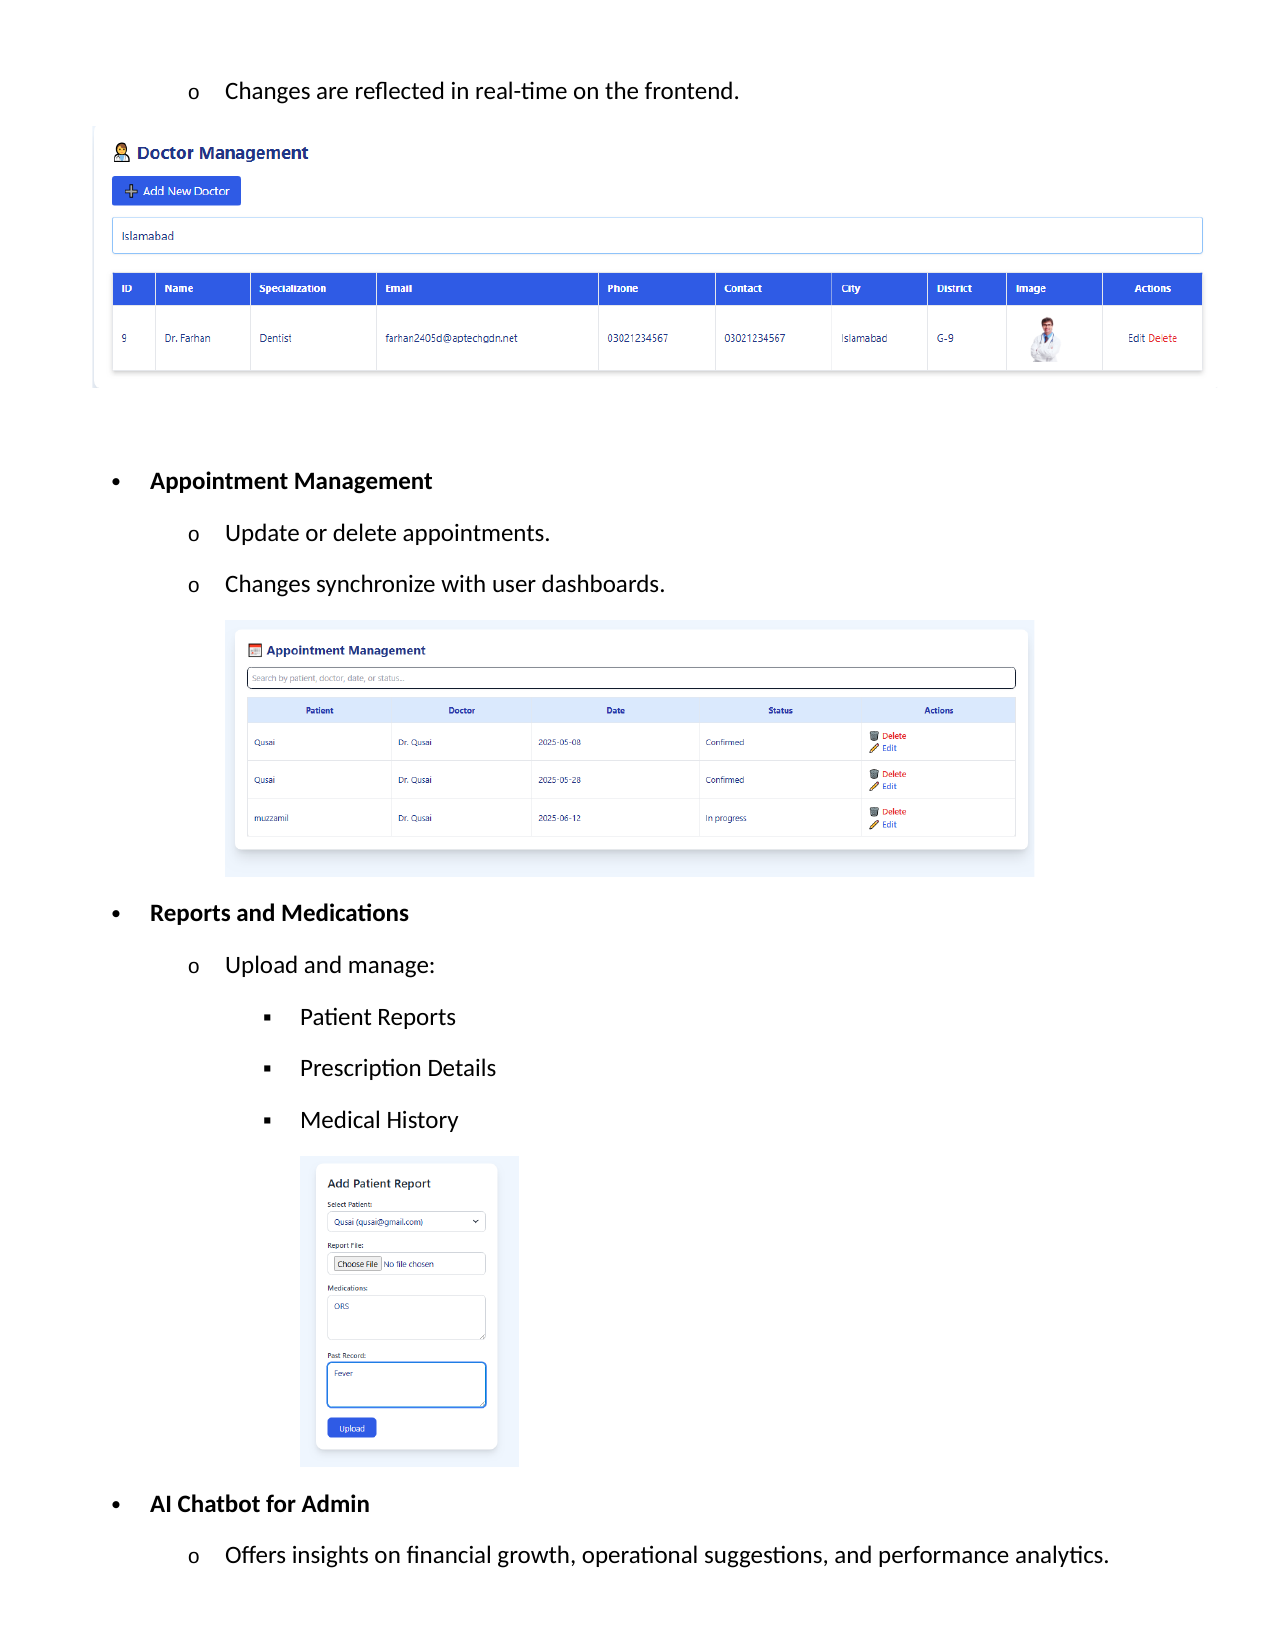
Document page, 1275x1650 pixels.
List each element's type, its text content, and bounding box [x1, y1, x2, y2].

list Medical History [262, 1104, 1200, 1135]
list Changes synchronize with user dashboards. [187, 568, 1200, 599]
list Changes are reflected in real-time on the frontend. [187, 75, 1200, 106]
list AI Chatbot for Admin [112, 1488, 1200, 1518]
list Upload and manage: [187, 949, 1200, 980]
list Update or delete appointments. [187, 517, 1200, 547]
list Prescription Details [262, 1053, 1200, 1083]
picture [300, 1156, 519, 1467]
list Patient Reports [262, 1001, 1200, 1031]
list Appointment Management [112, 465, 1200, 496]
list Offers insights on financial growth, operational suggestions, and performance analytics. [187, 1539, 1200, 1570]
picture [92, 126, 1218, 388]
list Reports and Medications [112, 898, 1200, 928]
picture [225, 620, 1035, 877]
